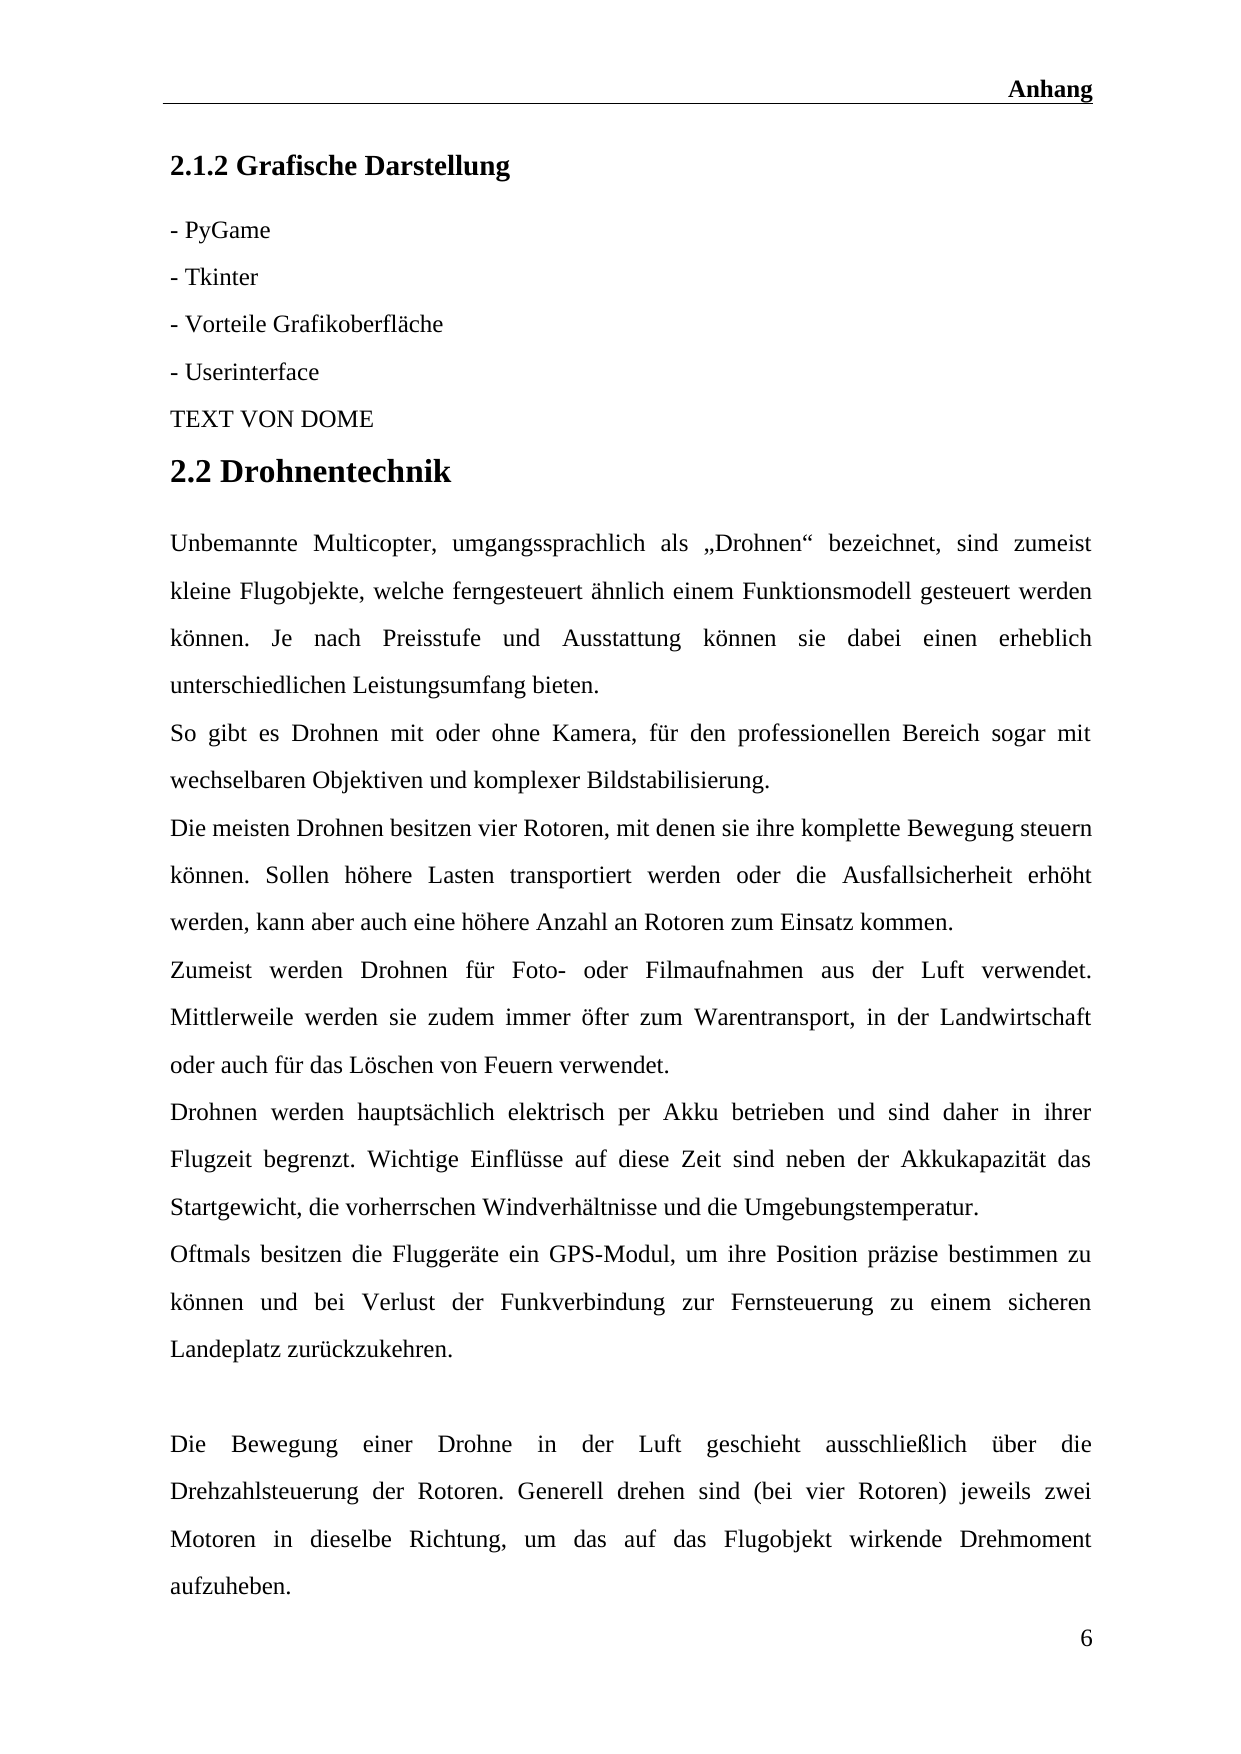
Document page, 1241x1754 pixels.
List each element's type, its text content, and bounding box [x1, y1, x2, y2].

text - PyGame [170, 215, 1093, 243]
text Die Bewegung einer Drohne in der Luft geschieht ausschließlich über die Drehzahlsteuerung der Rotoren. Generell drehen sind (bei vier Rotoren) jeweils zwei Motoren in dieselbe Richtung, um das auf das Flugobjekt wirkende Drehmoment aufzuheben. [170, 1429, 1093, 1600]
subtitle 2.1.2 Grafische Darstellung [170, 148, 1093, 181]
text Zumeist werden Drohnen für Foto- oder Filmaufnahmen aus der Luft verwendet. Mittlerweile werden sie zudem immer öfter zum Warentransport, in der Landwirtschaft oder auch für das Löschen von Feuern verwendet. [170, 955, 1093, 1078]
text - Tkinter [170, 262, 1093, 291]
text So gibt es Drohnen mit oder ohne Kamera, für den professionellen Bereich sogar mit wechselbaren Objektiven und komplexer Bildstabilisierung. [170, 718, 1093, 794]
text - Vorteile Grafikoberfläche [170, 309, 1093, 338]
text Oftmals besitzen die Fluggeräte ein GPS-Modul, um ihre Position präzise bestimmen zu können und bei Verlust der Funkverbindung zur Fernsteuerung zu einem sicheren Landeplatz zurückzukehren. [170, 1239, 1093, 1363]
text Drohnen werden hauptsächlich elektrisch per Akku betrieben und sind daher in ihrer Flugzeit begrenzt. Wichtige Einflüsse auf diese Zeit sind neben der Akkukapazität das Startgewicht, die vorherrschen Windverhältnisse und die Umgebungstemperatur. [170, 1097, 1093, 1221]
text Die meisten Drohnen besitzen vier Rotoren, mit denen sie ihre komplette Bewegung steuern können. Sollen höhere Lasten transportiert werden oder die Ausfallsicherheit erhöht werden, kann aber auch eine höhere Anzahl an Rotoren zum Einsatz kommen. [170, 813, 1093, 936]
text - Userinterface [170, 357, 1093, 386]
text Unbemannte Multicopter, umgangssprachlich als „Drohnen“ bezeichnet, sind zumeist kleine Flugobjekte, welche ferngesteuert ähnlich einem Funktionsmodell gesteuert werden können. Je nach Preisstufe und Ausstattung können sie dabei einen erheblich unterschiedlichen Leistungsumfang bieten. [170, 528, 1093, 699]
subtitle 2.2 Drohnentechnik [170, 452, 1093, 490]
text TEXT VON DOME [170, 404, 1093, 433]
